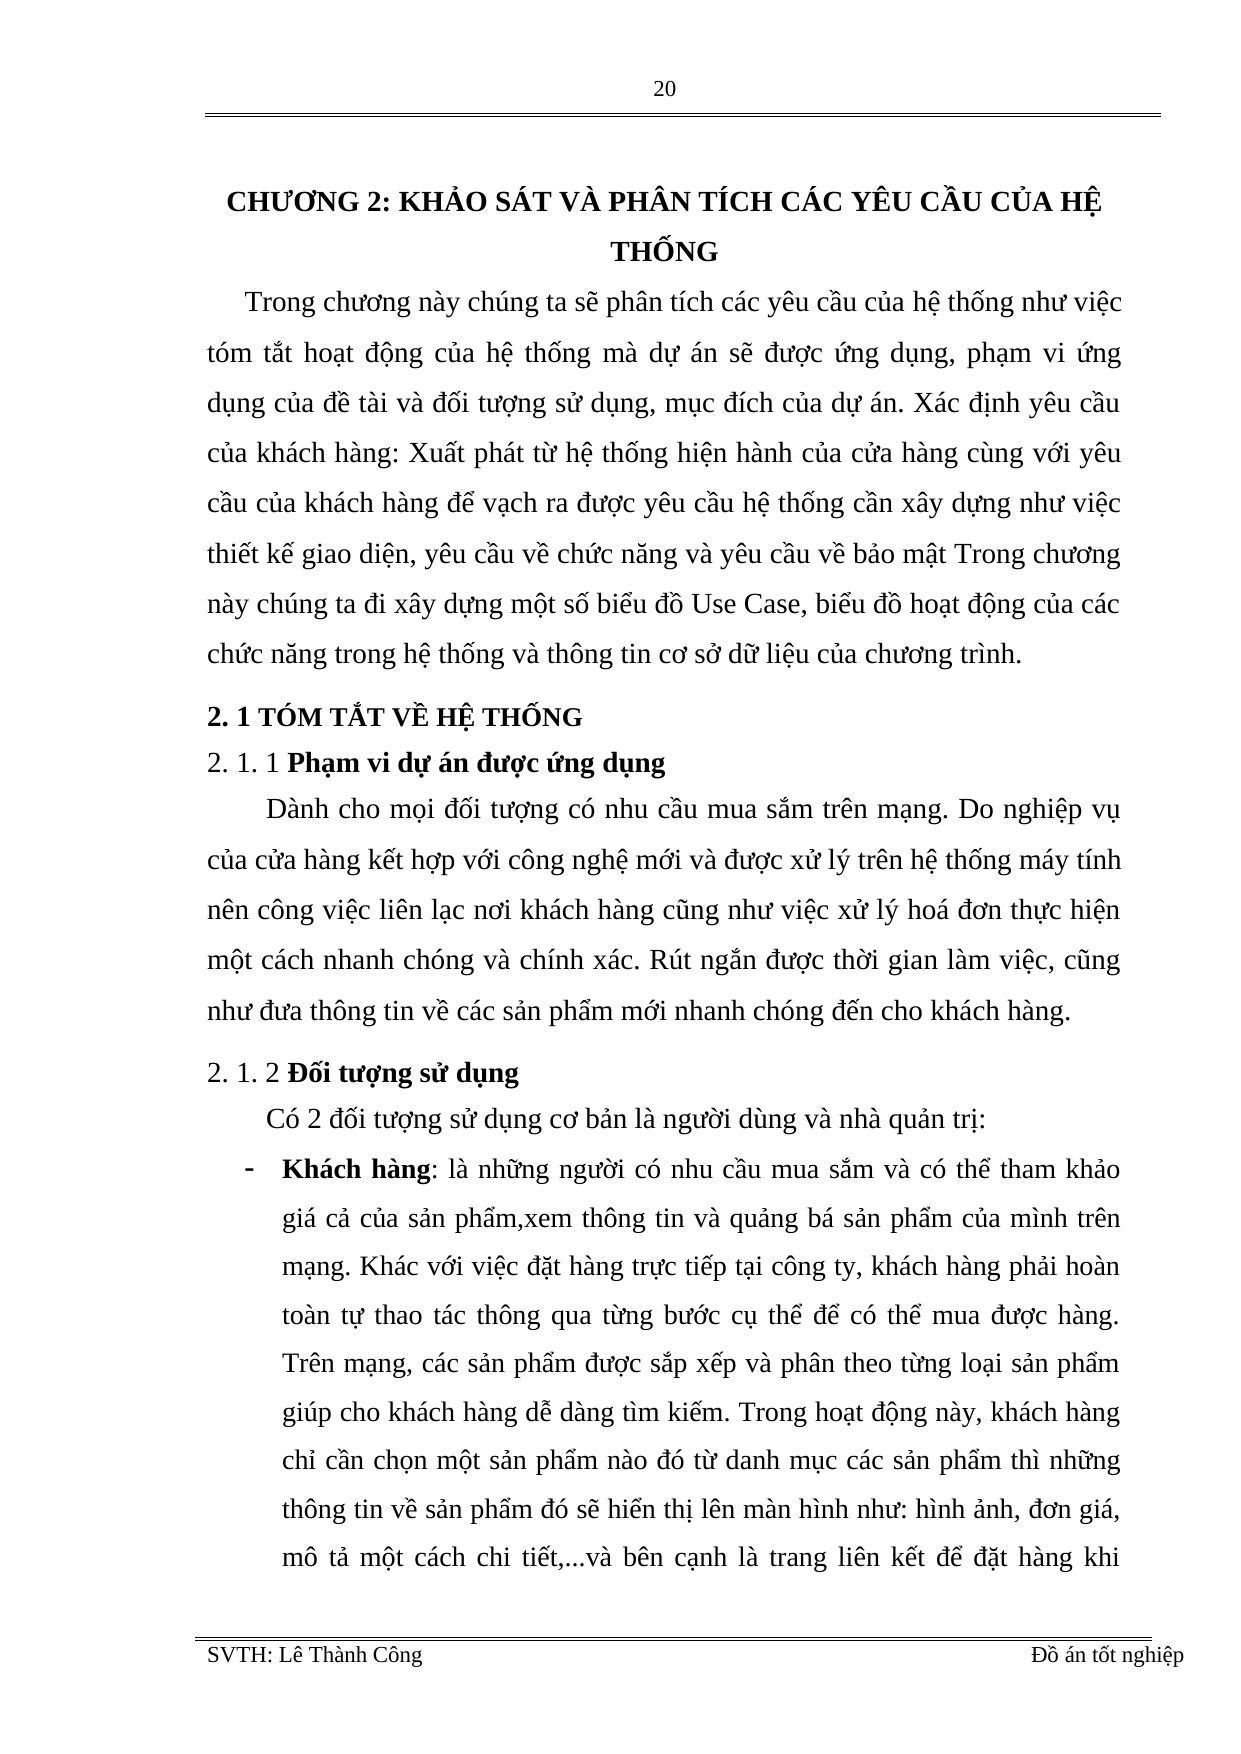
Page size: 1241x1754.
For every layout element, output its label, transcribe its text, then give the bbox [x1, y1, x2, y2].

text Trong chương này chúng ta sẽ phân tích các yêu cầu của hệ thống như việc tóm tắt hoạt động của hệ thống mà dự án sẽ được ứng dụng, phạm vi ứng dụng của đề tài và đối tượng sử dụng, mục đích của dự án. Xác định yêu cầu của khách hàng: Xuất phát từ hệ thống hiện hành của cửa hàng cùng với yêu cầu của khách hàng để vạch ra được yêu cầu hệ thống cần xây dựng như việc thiết kế giao diện, yêu cầu về chức năng và yêu cầu về bảo mật Trong chương này chúng ta đi xây dựng một số biểu đồ Use Case, biểu đồ hoạt động của các chức năng trong hệ thống và thông tin cơ sở dữ liệu của chương trình. [207, 284, 1122, 670]
text Dành cho mọi đối tượng có nhu cầu mua sắm trên mạng. Do nghiệp vụ của cửa hàng kết hợp với công nghệ mới và được xử lý trên hệ thống máy tính nên công việc liên lạc nơi khách hàng cũng như việc xử lý hoá đơn thực hiện một cách nhanh chóng và chính xác. Rút ngắn được thời gian làm việc, cũng như đưa thông tin về các sản phẩm mới nhanh chóng đến cho khách hàng. [207, 791, 1122, 1026]
subtitle Phạm vi dự án được ứng dụng [207, 745, 1122, 779]
text Có 2 đối tượng sử dụng cơ bản là người dùng và nhà quản trị: [207, 1102, 1122, 1135]
subtitle Đối tượng sử dụng [207, 1056, 1122, 1089]
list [244, 1152, 1122, 1573]
subtitle Tóm tắt về hệ thống [207, 699, 1122, 733]
subtitle KHẢO SÁT VÀ PHÂN TÍCH CÁC YÊU CẦU CỦA hệ thống [207, 184, 1122, 268]
